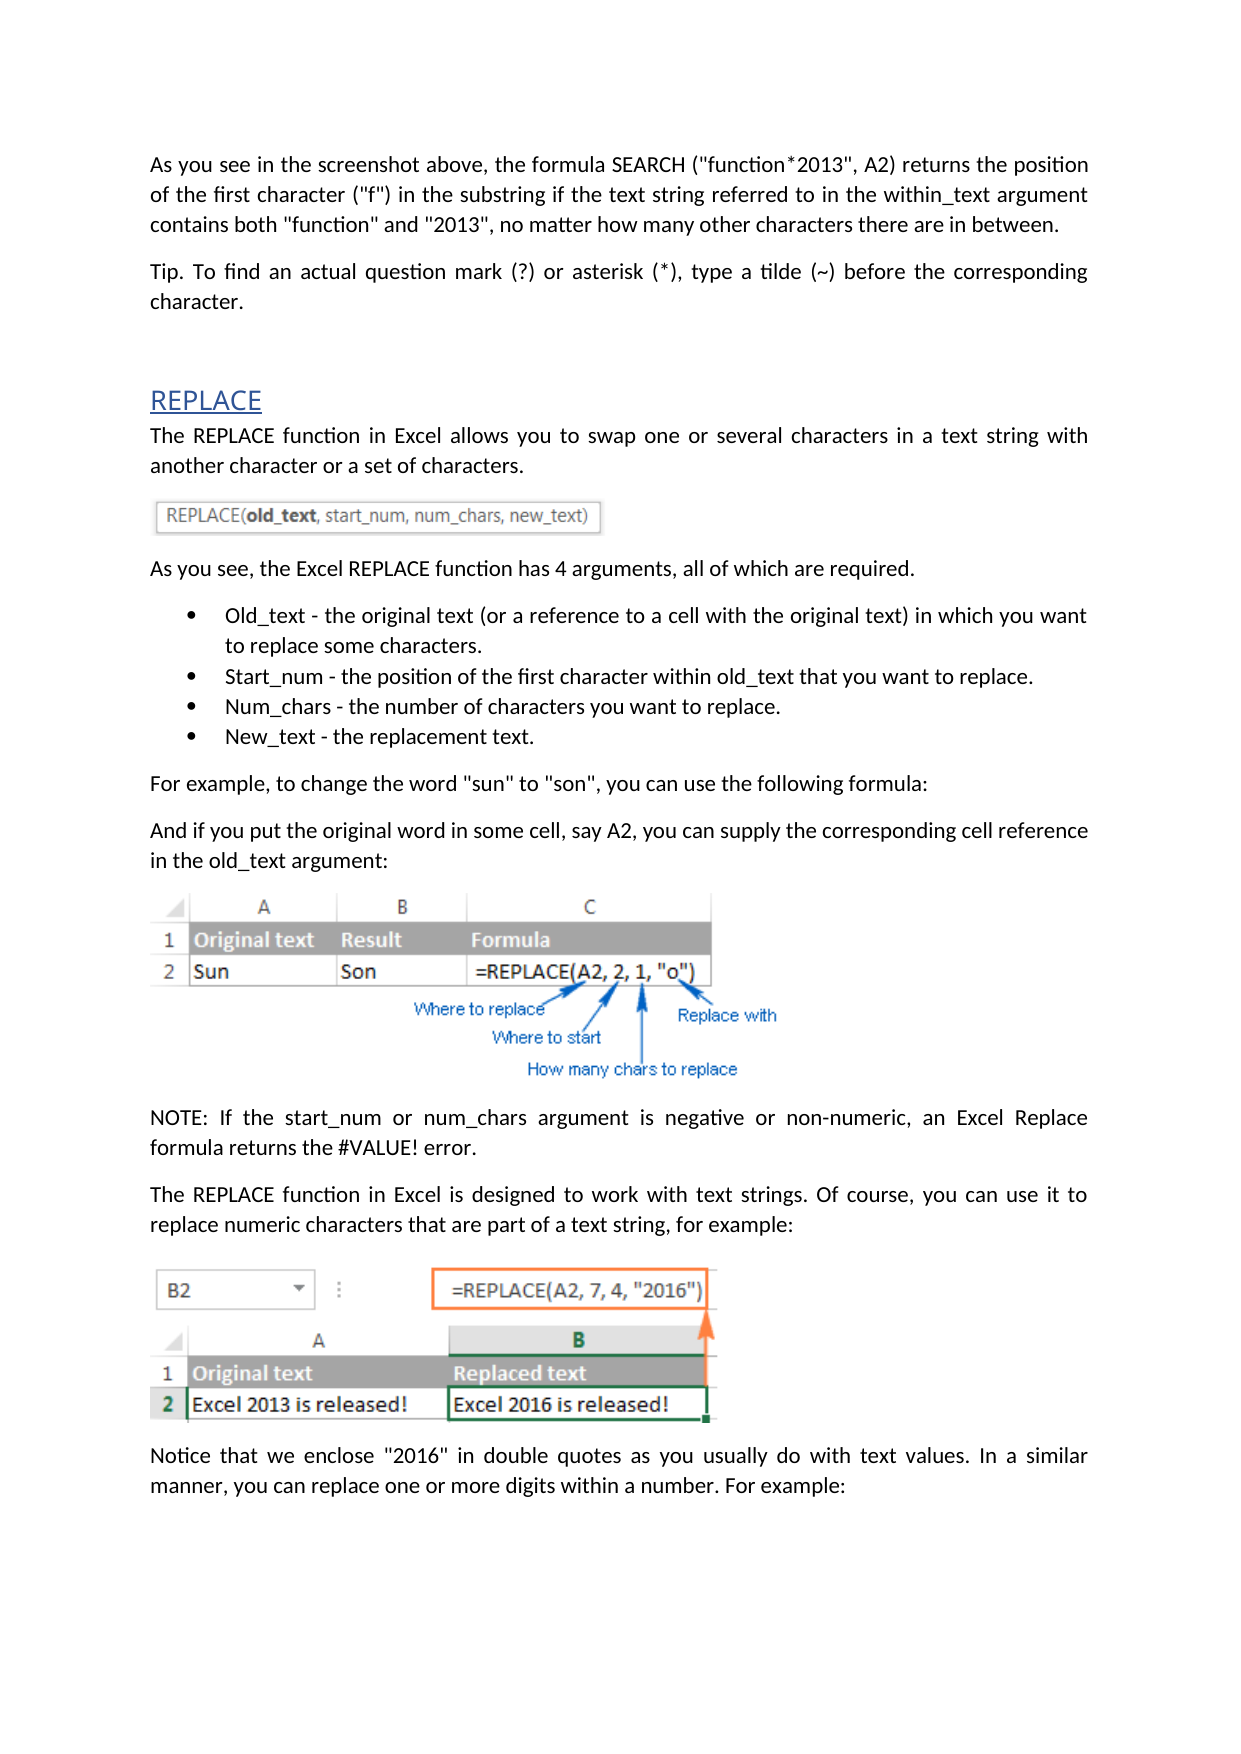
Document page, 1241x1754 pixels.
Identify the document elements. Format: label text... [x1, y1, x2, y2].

text Notice that we enclose "2016" in double quotes as you usually do with text values. In a similar manner, you can replace one or more digits within a number. For example: [150, 1441, 1090, 1499]
text The REPLACE function in Excel allows you to swap one or several characters in a text string with another character or a set of characters. [150, 421, 1090, 479]
text For example, to change the word "sun" to "son", you can use the following formula: [150, 769, 1090, 797]
picture [150, 498, 605, 536]
list Num_chars - the number of characters you want to replace. [187, 692, 1090, 720]
picture [150, 893, 780, 1085]
text NOTE: If the start_num or num_chars argument is negative or non-numeric, an Excel Replace formula returns the #VALUE! error. [150, 1103, 1090, 1161]
picture [150, 1257, 718, 1423]
text As you see in the screenshot above, the formula SEARCH ("function*2013", A2) returns the position of the first character ("f") in the substring if the text string referred to in the within_text argument contains both "function" and "2013", no matter how many other characters there are in between. [150, 150, 1090, 238]
text As you see, the Excel REPLACE function has 4 arguments, all of which are required. [150, 554, 1090, 582]
text The REPLACE function in Excel is designed to work with text strings. Of course, you can use it to replace numeric characters that are part of a text string, for example: [150, 1180, 1090, 1238]
list Start_num - the position of the first character within old_text that you want to replace. [187, 662, 1090, 690]
text Tip. To find an actual question mark (?) or asterisk (*), type a tilde (~) before the corresponding character. [150, 257, 1090, 316]
text And if you put the original word in some cell, say A2, you can supply the corresponding cell reference in the old_text argument: [150, 816, 1090, 874]
list Old_text - the original text (or a reference to a cell with the original text) in which you want to replace some characters. [187, 601, 1090, 659]
list New_text - the replacement text. [187, 722, 1090, 750]
subtitle REPLACE [150, 381, 1090, 418]
